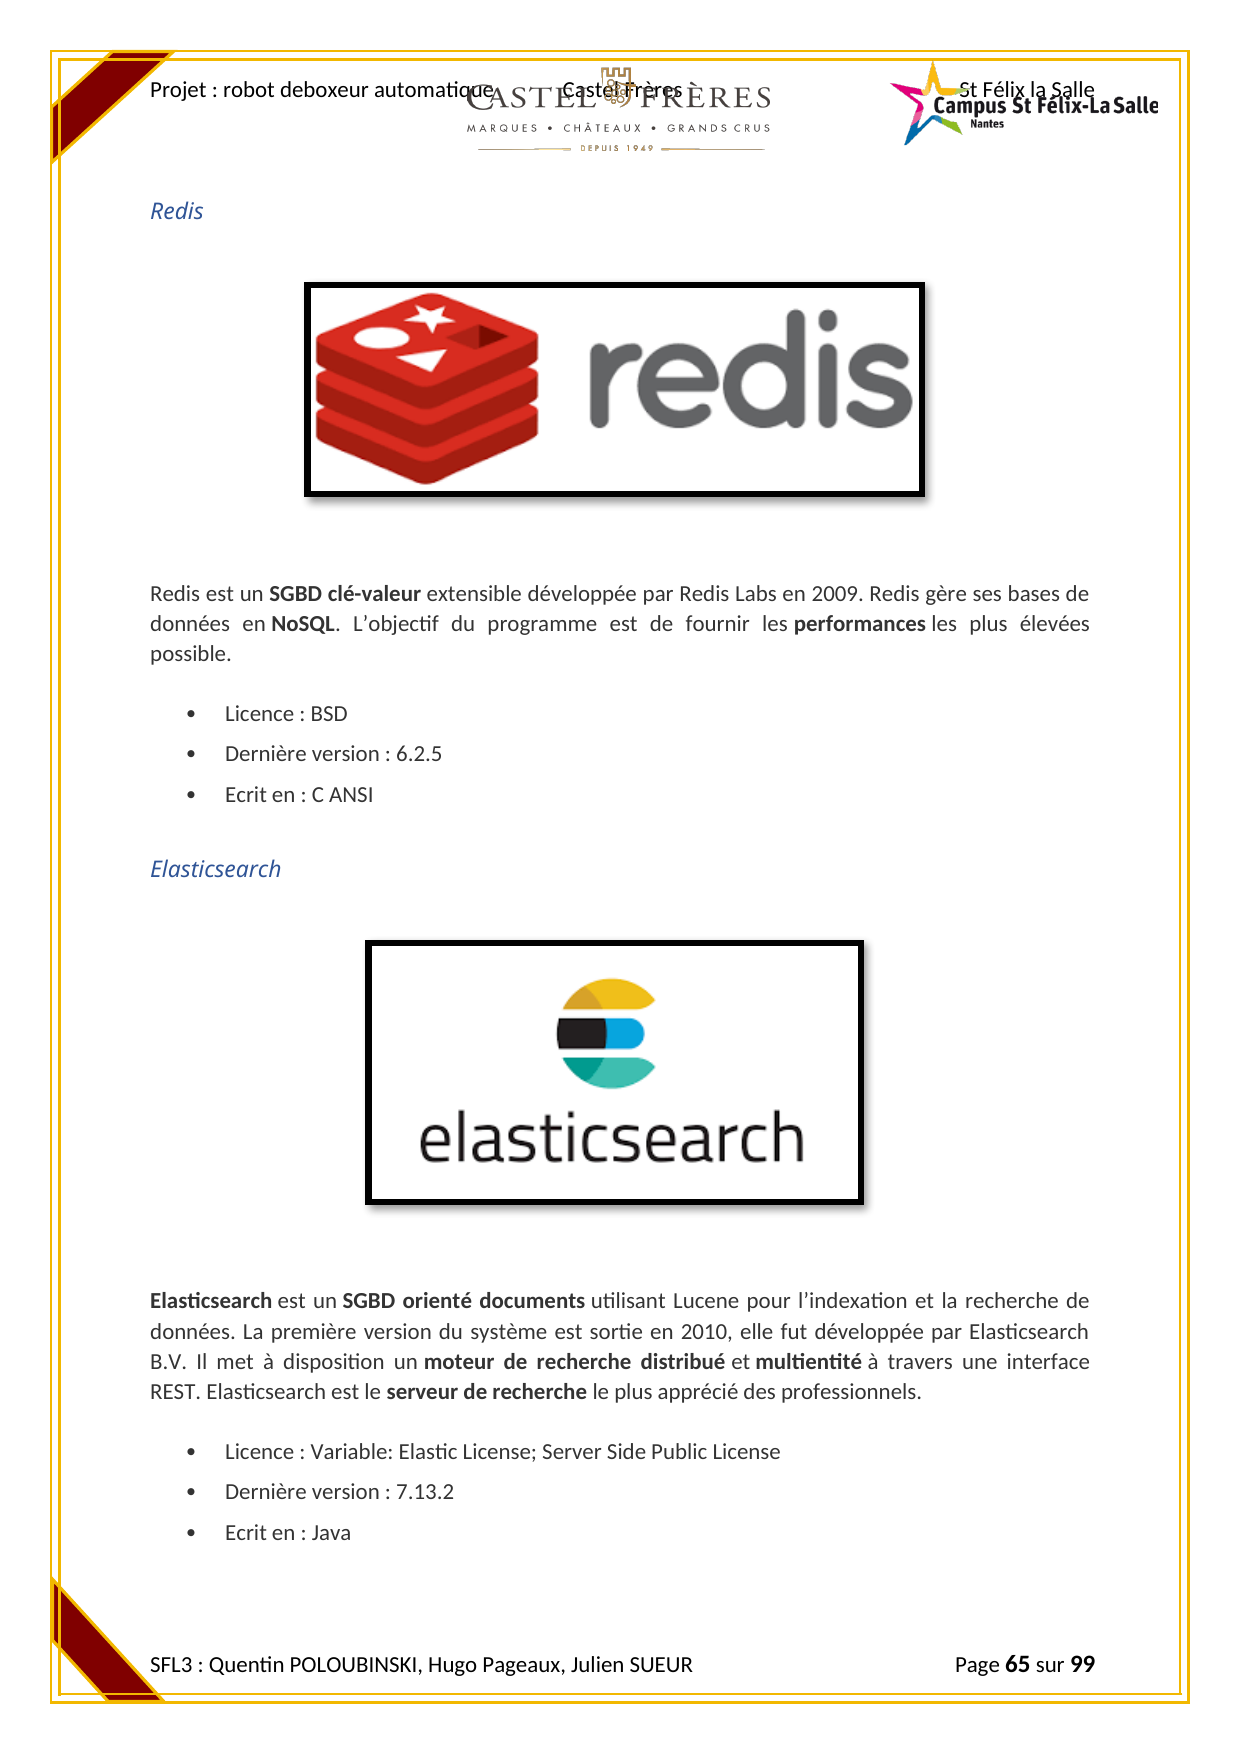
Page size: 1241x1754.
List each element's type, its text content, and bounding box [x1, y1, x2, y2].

list Dernière version : 6.2.5 [187, 727, 1090, 767]
text Elasticsearch est un SGBD orienté documents utilisant Lucene pour l’indexation et la recherche de données. La première version du système est sortie en 2010, elle fut développée par Elasticsearch B.V. Il met à disposition un moteur de recherche distribué et multientité à travers une interface REST. Elasticsearch est le serveur de recherche le plus apprécié des professionnels. [150, 1345, 1090, 1405]
list Dernière version : 7.13.2 [187, 1465, 1090, 1505]
picture [372, 946, 858, 1199]
picture [460, 59, 773, 157]
list Licence : Variable: Elastic License; Server Side Public License [187, 1424, 1090, 1465]
picture [311, 288, 919, 491]
list Licence : BSD [187, 686, 1090, 727]
text Redis est un SGBD clé-valeur extensible développée par Redis Labs en 2009. Redis gère ses bases de données en NoSQL. L’objectif du programme est de fournir les performances les plus élevées possible. [150, 607, 1090, 667]
subtitle Elasticsearch [150, 853, 1090, 884]
subtitle Redis [150, 195, 1090, 226]
picture [889, 60, 1158, 145]
list Ecrit en : Java [187, 1505, 1090, 1546]
list Ecrit en : C ANSI [187, 767, 1090, 808]
